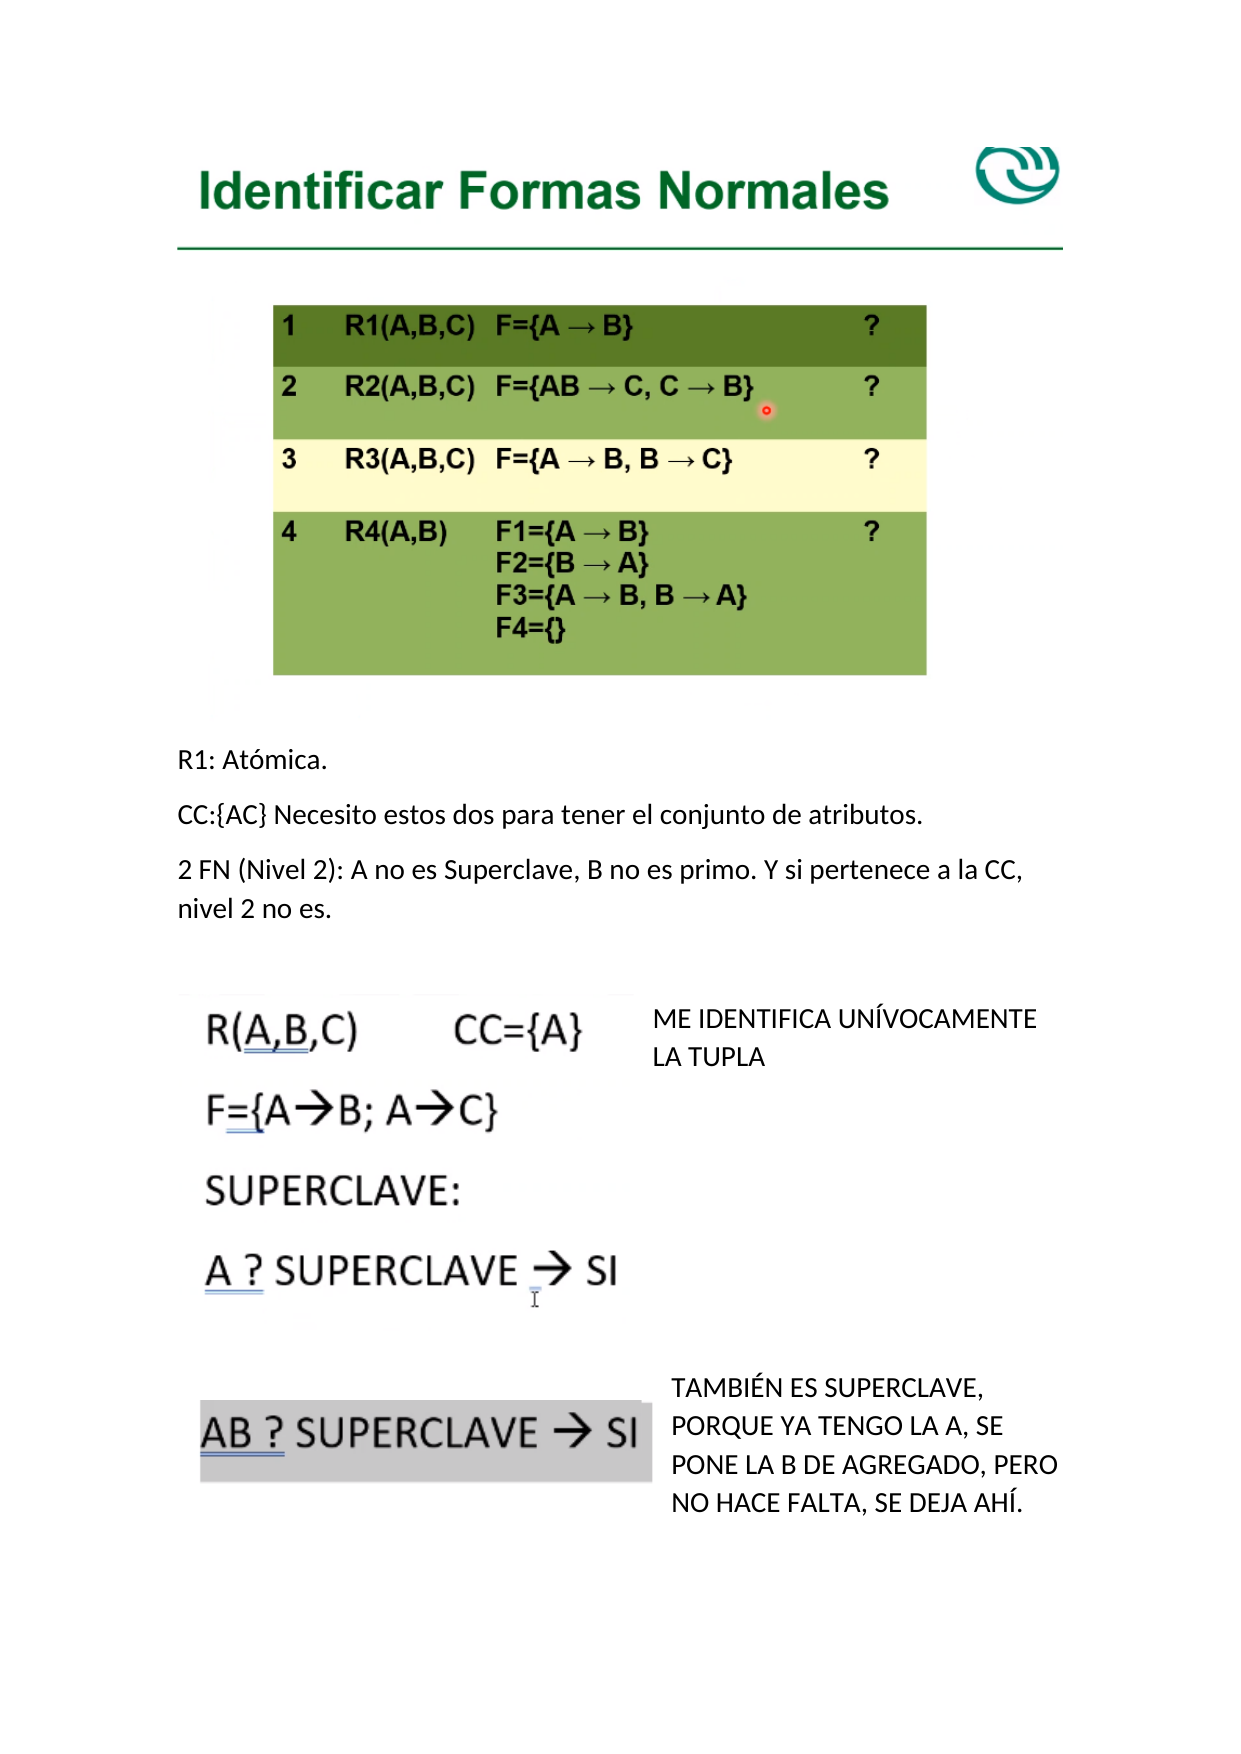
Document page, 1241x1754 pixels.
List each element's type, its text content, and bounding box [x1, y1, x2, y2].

text R1: Atómica. [177, 741, 1063, 777]
text ME IDENTIFICA UNÍVOCAMENTE LA TUPLA [632, 1000, 1063, 1074]
picture [177, 994, 632, 1328]
picture [177, 147, 1063, 723]
text 2 FN (Nivel 2): A no es Superclave, B no es primo. Y si pertenece a la CC, nivel 2 no es. [177, 851, 1063, 925]
picture [177, 1400, 653, 1498]
text CC:{AC} Necesito estos dos para tener el conjunto de atributos. [177, 796, 1063, 832]
